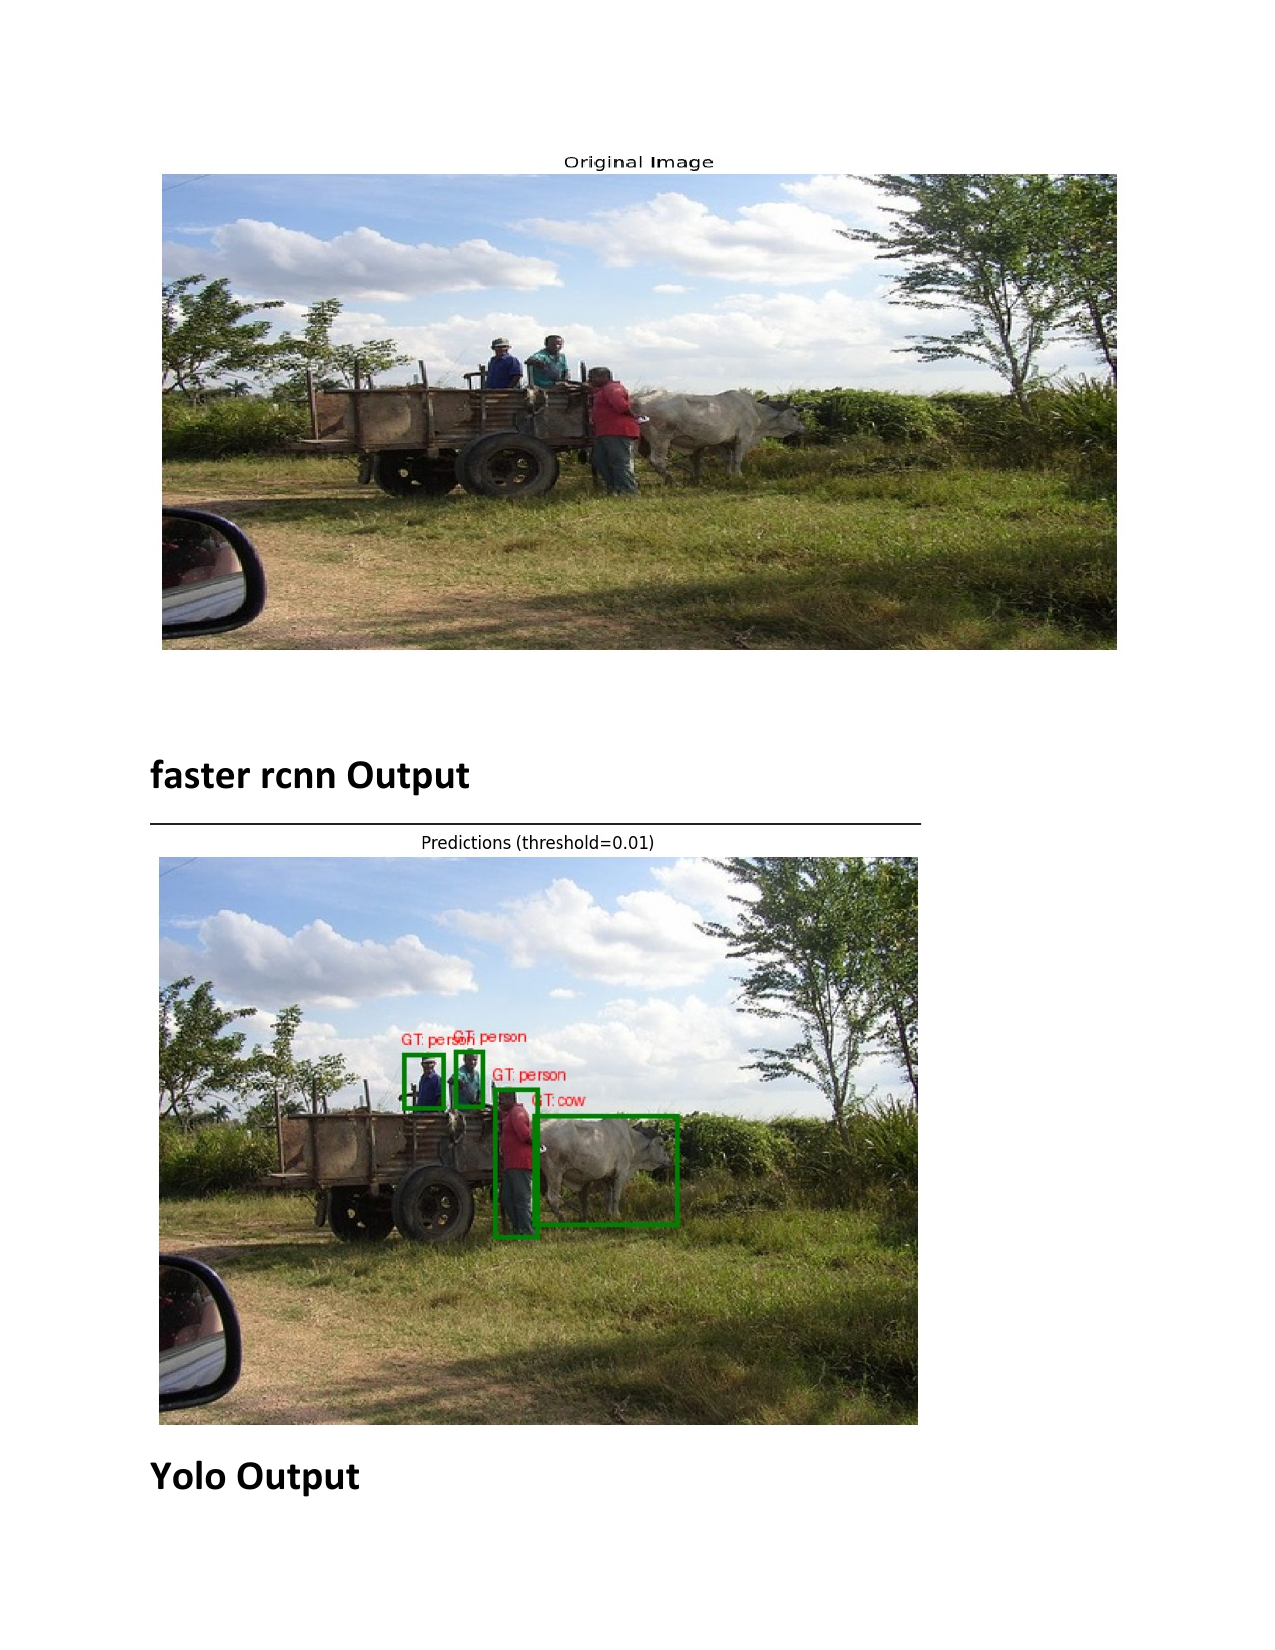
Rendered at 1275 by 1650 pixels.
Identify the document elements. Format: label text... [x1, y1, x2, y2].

picture [150, 823, 922, 1428]
picture [150, 150, 1125, 653]
text Yolo Output [150, 1449, 1125, 1500]
text faster rcnn Output [150, 748, 1125, 799]
